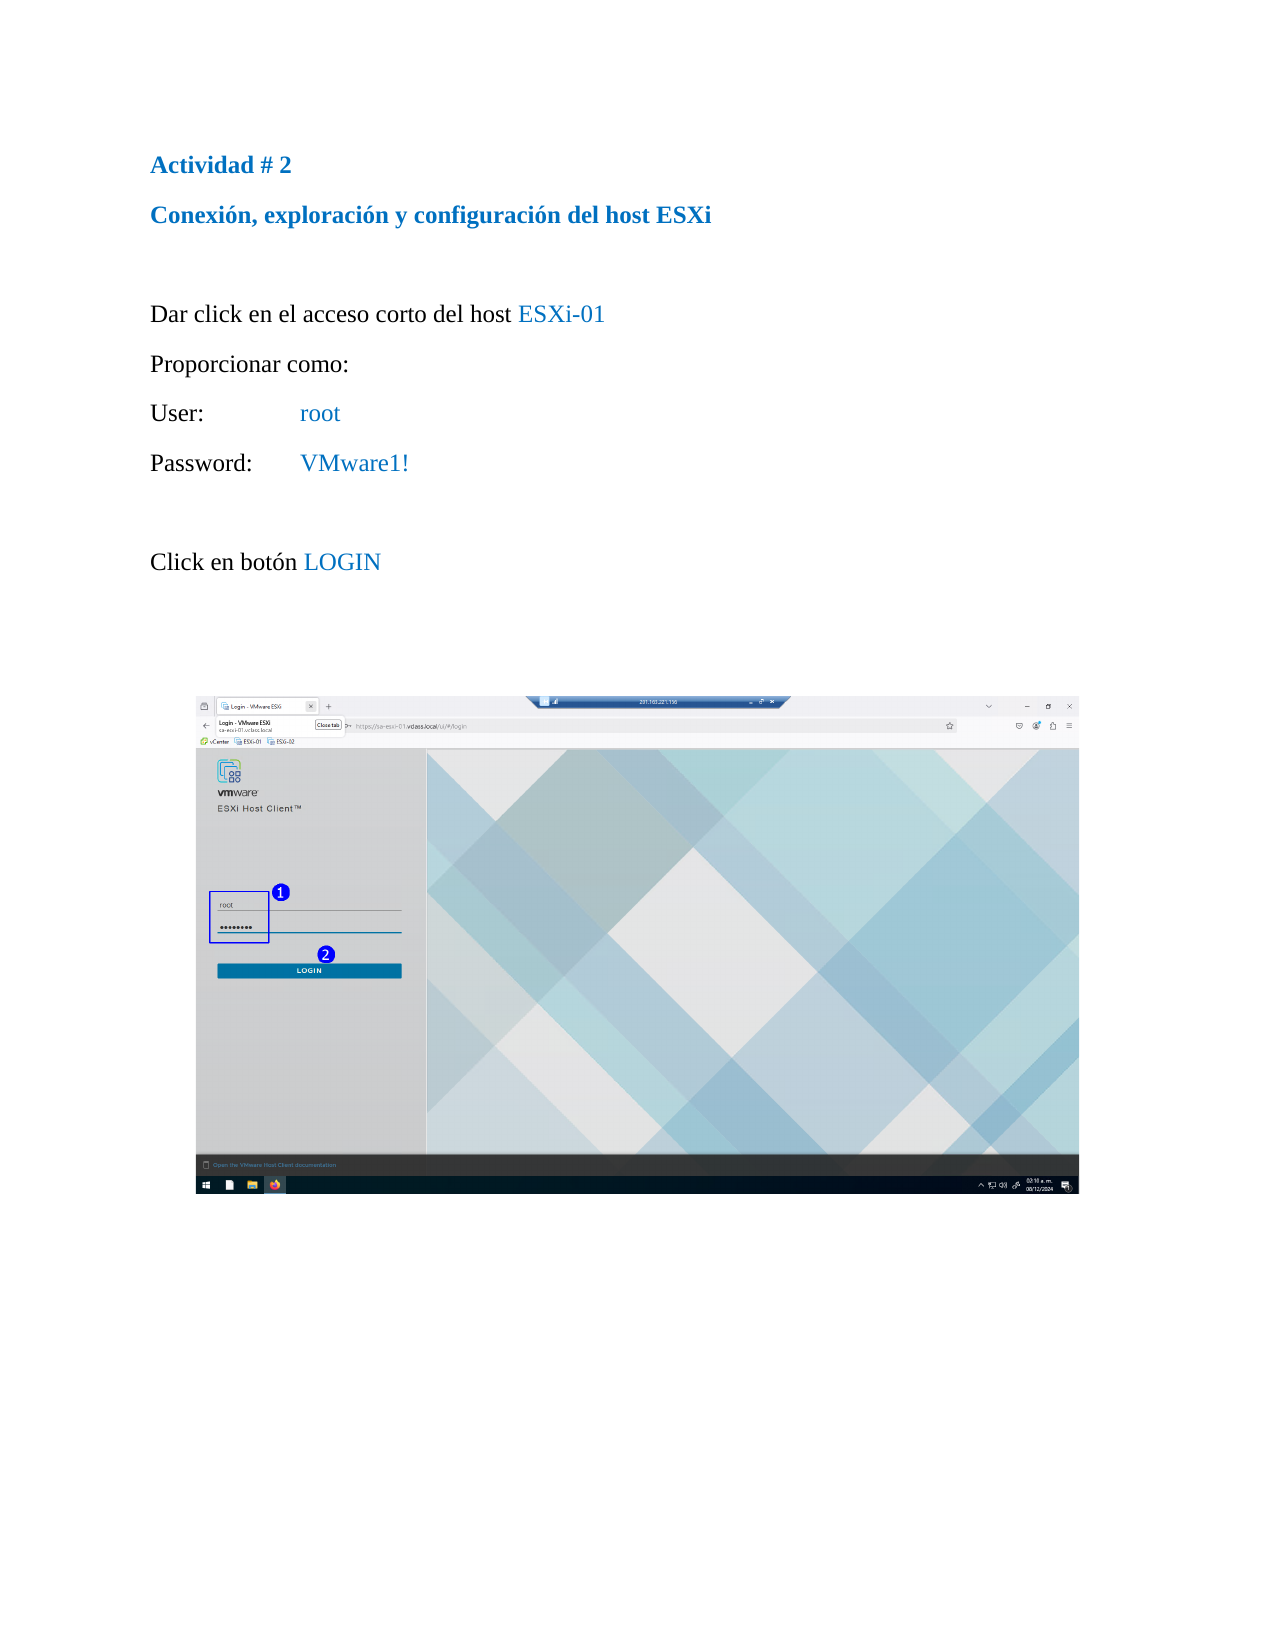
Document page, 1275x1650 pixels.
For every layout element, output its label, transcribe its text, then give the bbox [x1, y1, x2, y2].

text Proporcionar como: [150, 349, 1125, 377]
picture [195, 696, 1080, 1194]
text Click en botón LOGIN [150, 547, 1125, 576]
text Actividad # 2 [150, 150, 1125, 179]
text Conexión, exploración y configuración del host ESXi [150, 200, 1125, 228]
text Password: VMware1! [150, 448, 1125, 477]
text User: root [150, 398, 1125, 427]
text Dar click en el acceso corto del host ESXi-01 [150, 299, 1125, 328]
